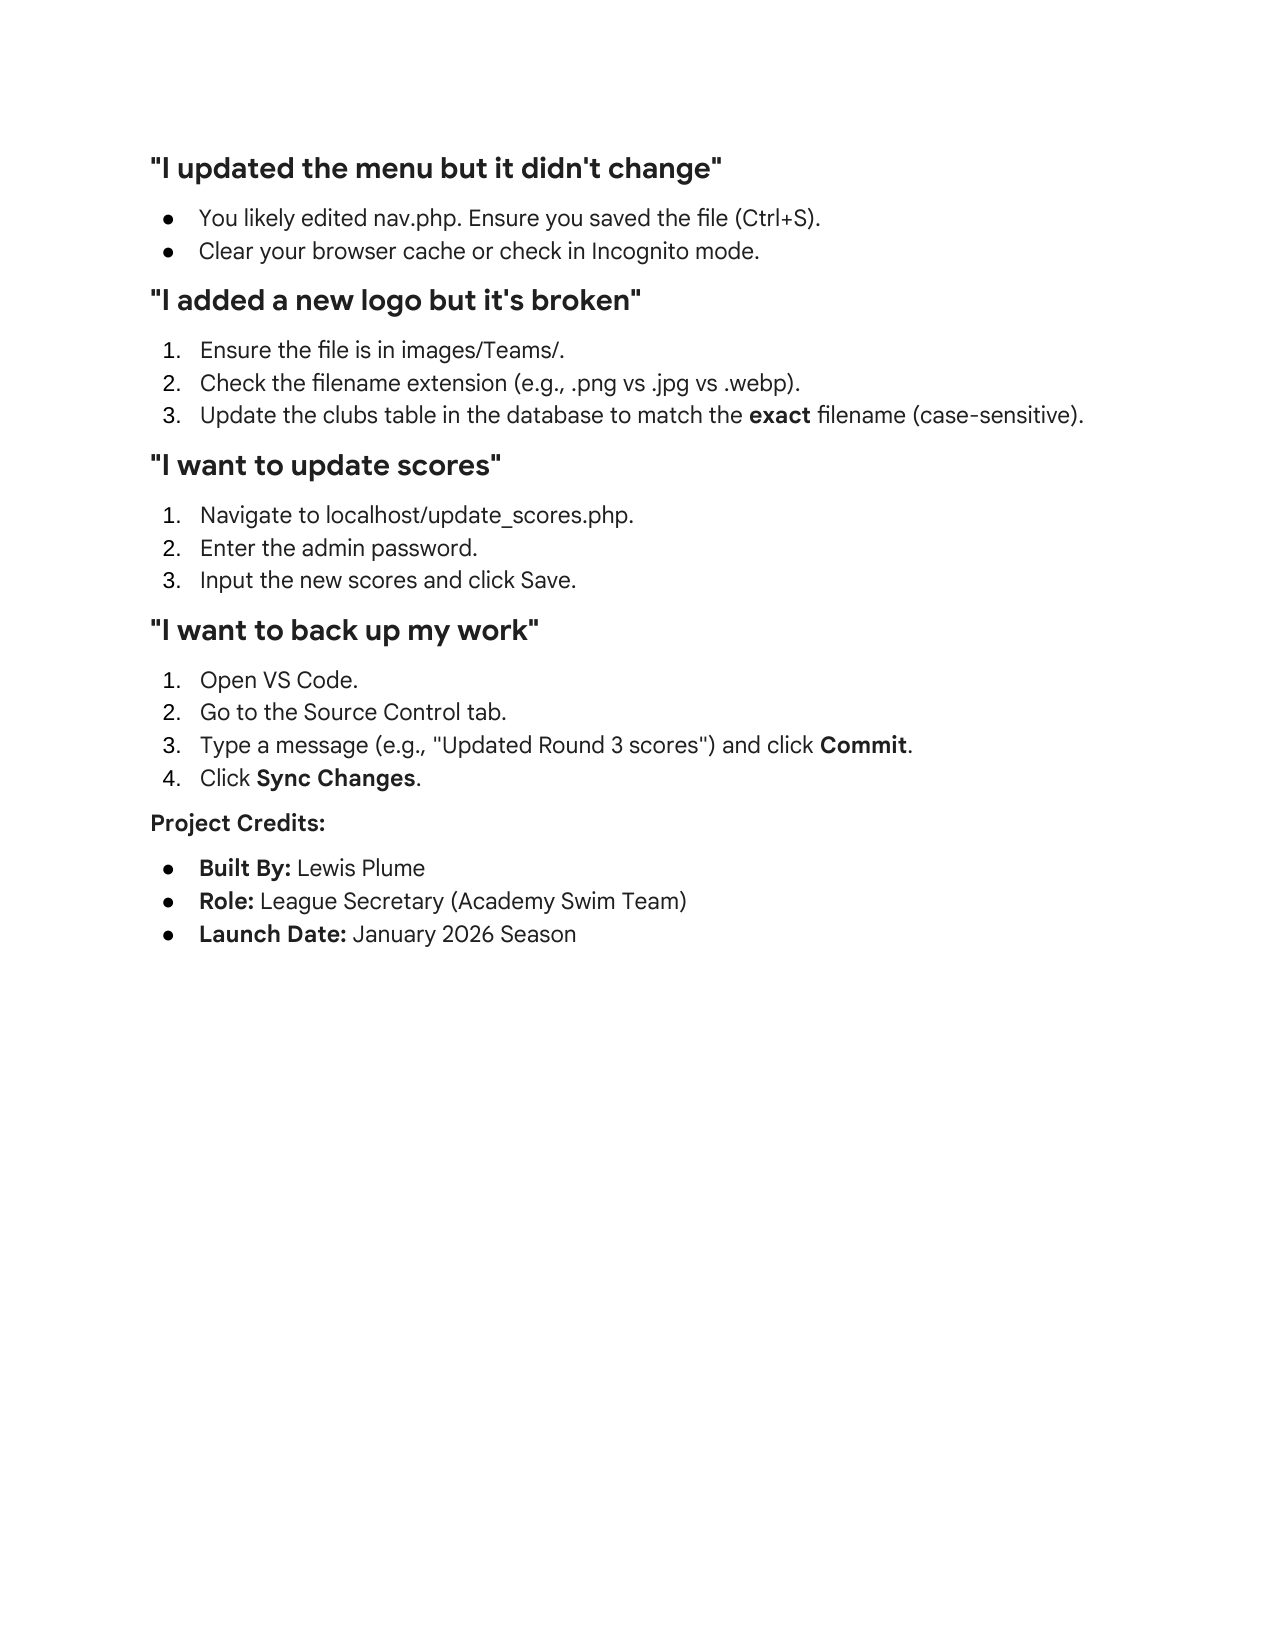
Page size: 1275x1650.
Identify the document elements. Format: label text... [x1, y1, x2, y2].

subtitle "I added a new logo but it's broken" [150, 282, 1125, 319]
list Enter the admin password. [162, 534, 1125, 562]
subtitle "I want to update scores" [150, 447, 1125, 483]
list Open VS Code. [162, 666, 1125, 694]
list Launch Date: January 2026 Season [161, 920, 1125, 948]
list Update the clubs table in the database to match the exact filename (case-sensitive). [162, 402, 1125, 430]
list Type a message (e.g., "Updated Round 3 scores") and click Commit. [162, 731, 1125, 760]
list Role: League Secretary (Academy Swim Team) [161, 887, 1125, 916]
list You likely edited nav.php. Ensure you saved the file (Ctrl+S). [161, 204, 1125, 233]
subtitle "I want to back up my work" [150, 612, 1125, 648]
list Navigate to localhost/update_scores.php. [162, 501, 1125, 530]
list Check the filename extension (e.g., .png vs .jpg vs .webp). [162, 369, 1125, 398]
list Built By: Lewis Plume [161, 854, 1125, 883]
list Ensure the file is in images/Teams/. [162, 336, 1125, 365]
list Click Sync Changes. [162, 764, 1125, 793]
list Input the new scores and click Save. [162, 566, 1125, 595]
subtitle "I updated the menu but it didn't change" [150, 150, 1125, 187]
list Go to the Source Control tab. [162, 698, 1125, 727]
text Project Credits: [150, 809, 1125, 838]
list Clear your browser cache or check in Incognito mode. [161, 237, 1125, 266]
